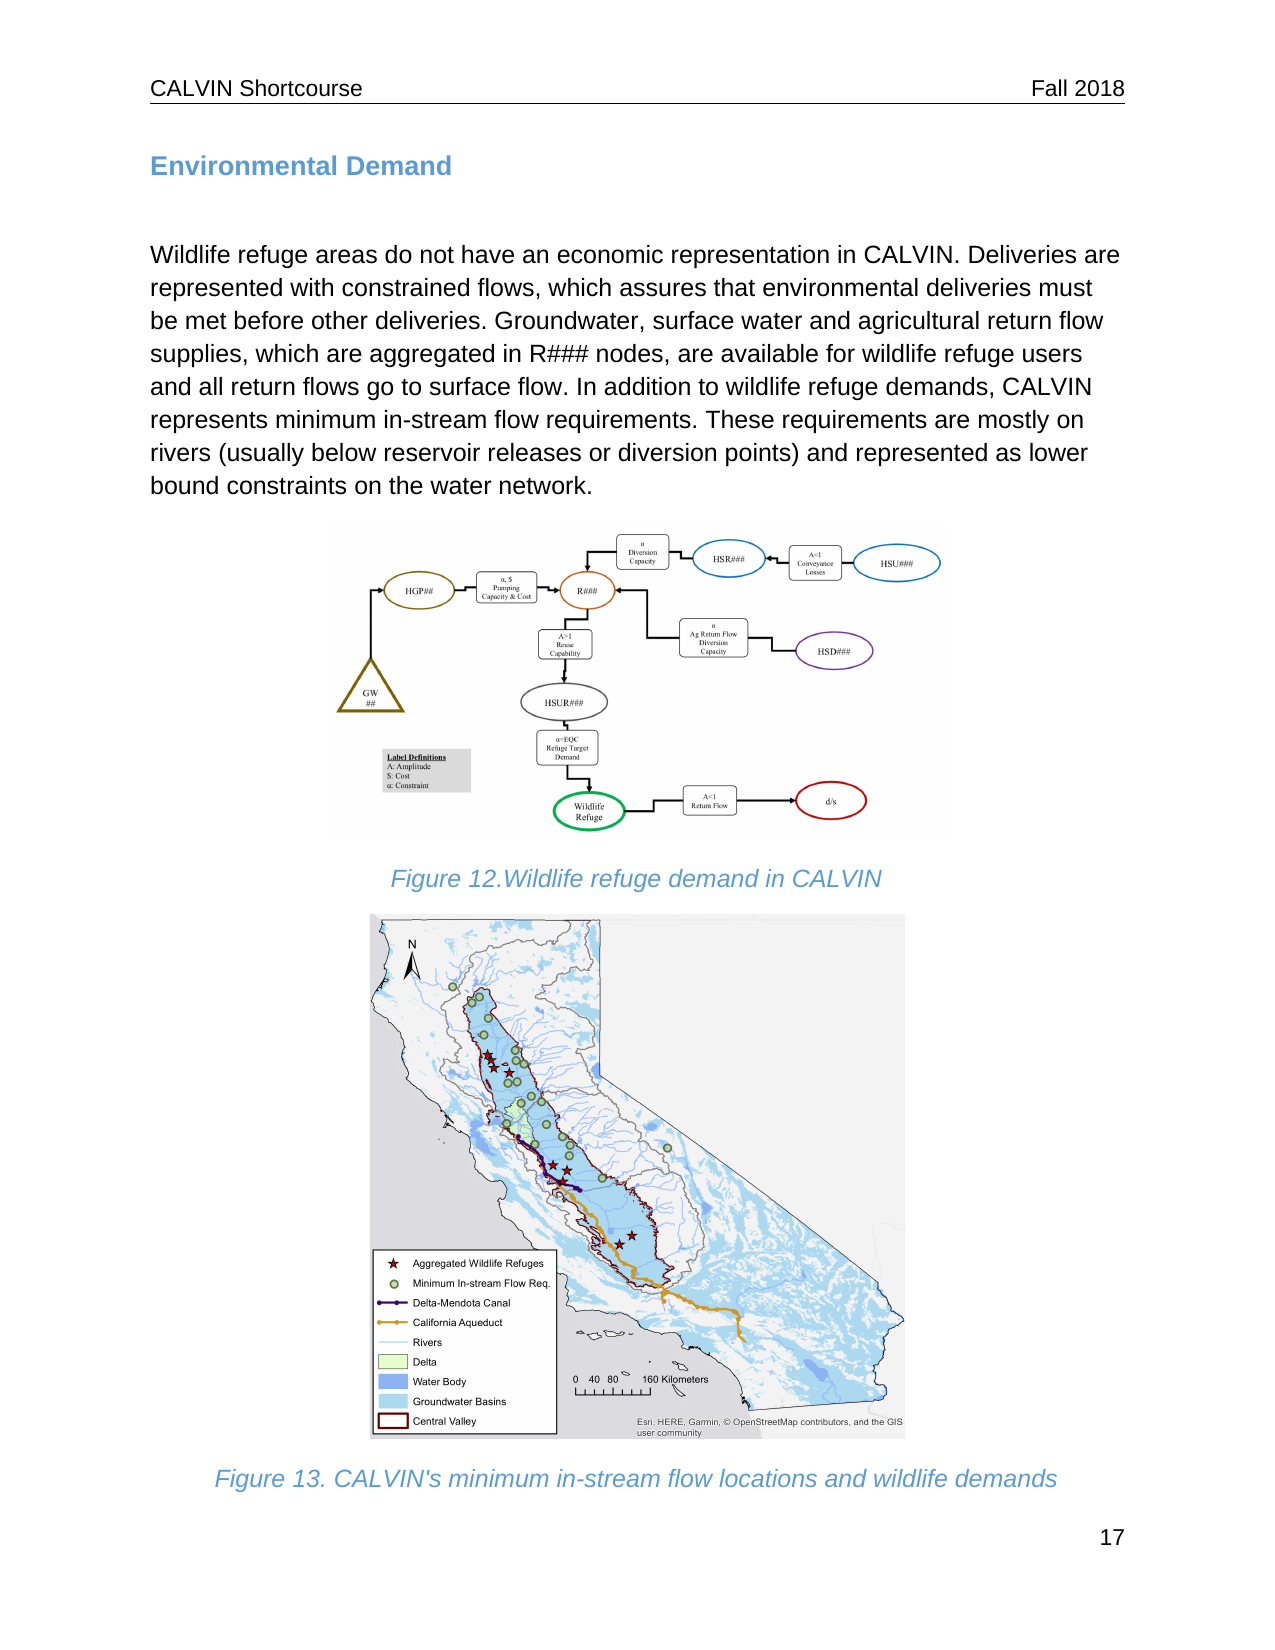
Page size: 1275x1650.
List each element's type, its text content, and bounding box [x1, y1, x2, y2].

picture [369, 914, 906, 1439]
text Figure 13. CALVIN's minimum in-stream flow locations and wildlife demands [150, 1464, 1125, 1492]
text Figure 12.Wildlife refuge demand in CALVIN [150, 864, 1125, 893]
picture [329, 524, 946, 840]
subtitle Environmental Demand [150, 150, 1125, 181]
text Wildlife refuge areas do not have an economic representation in CALVIN. Deliveries are represented with constrained flows, which assures that environmental deliveries must be met before other deliveries. Groundwater, surface water and agricultural return flow supplies, which are aggregated in R### nodes, are available for wildlife refuge users and all return flows go to surface flow. In addition to wildlife refuge demands, CALVIN represents minimum in-stream flow requirements. These requirements are mostly on rivers (usually below reservoir releases or diversion points) and represented as lower bound constraints on the water network. [150, 240, 1125, 500]
